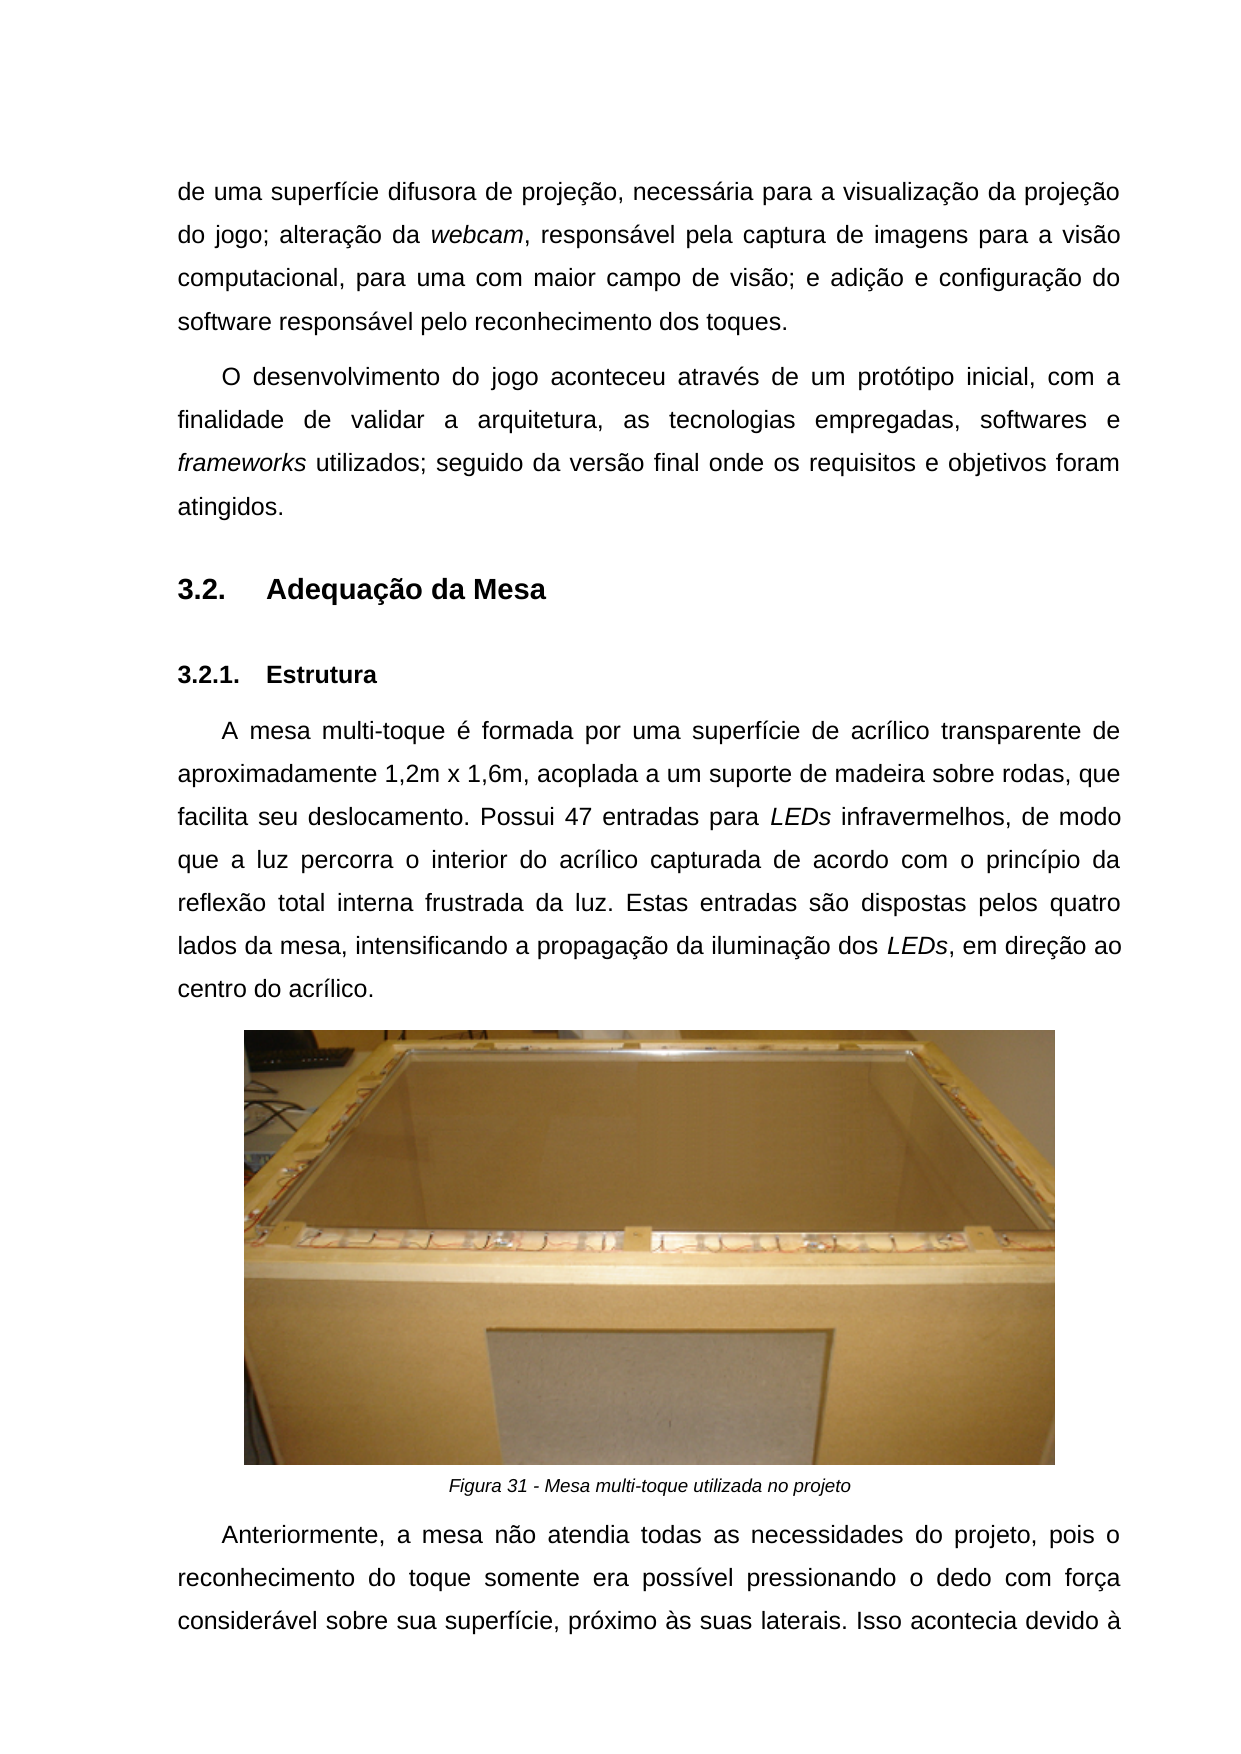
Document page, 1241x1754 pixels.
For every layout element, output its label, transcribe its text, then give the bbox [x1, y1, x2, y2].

text O desenvolvimento do jogo aconteceu através de um protótipo inicial, com a finalidade de validar a arquitetura, as tecnologias empregadas, softwares e frameworks utilizados; seguido da versão final onde os requisitos e objetivos foram atingidos. [177, 362, 1122, 520]
subtitle Estrutura [177, 660, 1122, 689]
picture [244, 1030, 1055, 1465]
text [177, 177, 1122, 335]
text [177, 1520, 1122, 1635]
text A mesa multi-toque é formada por uma superfície de acrílico transparente de aproximadamente 1,2m x 1,6m, acoplada a um suporte de madeira sobre rodas, que facilita seu deslocamento. Possui 47 entradas para LEDs infravermelhos, de modo que a luz percorra o interior do acrílico capturada de acordo com o princípio da reflexão total interna frustrada da luz. Estas entradas são dispostas pelos quatro lados da mesa, intensificando a propagação da iluminação dos LEDs, em direção ao centro do acrílico. [177, 716, 1122, 1003]
subtitle Adequação da Mesa [177, 572, 1122, 606]
